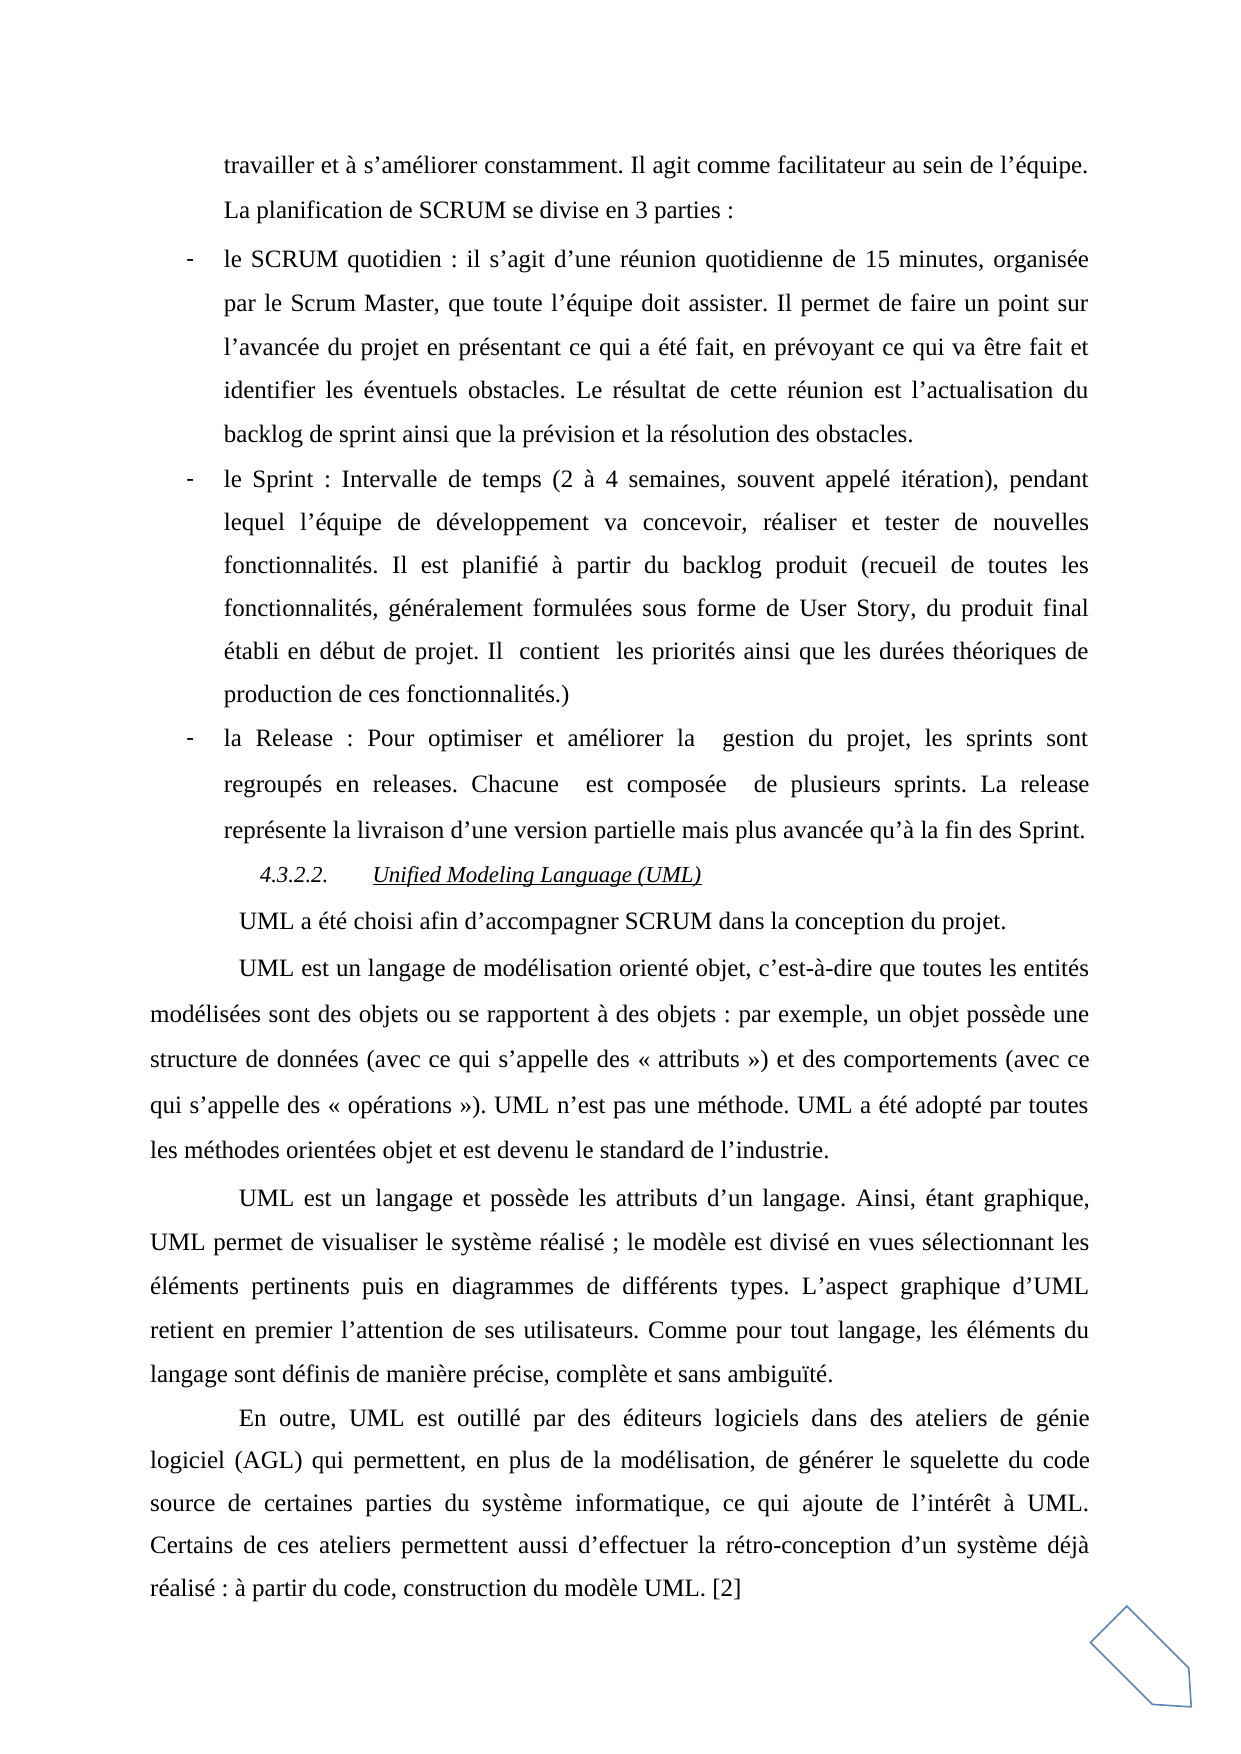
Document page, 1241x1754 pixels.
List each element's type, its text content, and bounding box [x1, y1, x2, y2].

list la Release : Pour optimiser et améliorer la gestion du projet, les sprints sont regroupés en releases. Chacune est composée de plusieurs sprints. La release représente la livraison d’une version partielle mais plus avancée qu’à la fin des Sprint. [186, 722, 1090, 844]
list le SCRUM quotidien : il s’agit d’une réunion quotidienne de 15 minutes, organisée par le Scrum Master, que toute l’équipe doit assister. Il permet de faire un point sur l’avancée du projet en présentant ce qui a été fait, en prévoyant ce qui va être fait et identifier les éventuels obstacles. Le résultat de cette réunion est l’actualisation du backlog de sprint ainsi que la prévision et la résolution des obstacles. [186, 243, 1090, 448]
list le Sprint : Intervalle de temps (2 à 4 semaines, souvent appelé itération), pendant lequel l’équipe de développement va concevoir, réaliser et tester de nouvelles fonctionnalités. Il est planifié à partir du backlog produit (recueil de toutes les fonctionnalités, généralement formulées sous forme de User Story, du produit final établi en début de projet. Il contient les priorités ainsi que les durées théoriques de production de ces fonctionnalités.) [186, 463, 1090, 707]
text UML est un langage et possède les attributs d’un langage. Ainsi, étant graphique, UML permet de visualiser le système réalisé ; le modèle est divisé en vues sélectionnant les éléments pertinents puis en diagrammes de différents types. L’aspect graphique d’UML retient en premier l’attention de ses utilisateurs. Comme pour tout langage, les éléments du langage sont définis de manière précise, complète et sans ambiguïté. [150, 1183, 1090, 1388]
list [186, 150, 1090, 224]
text En outre, UML est outillé par des éditeurs logiciels dans des ateliers de génie logiciel (AGL) qui permettent, en plus de la modélisation, de générer le squelette du code source de certaines parties du système informatique, ce qui ajoute de l’intérêt à UML. Certains de ces ateliers permettent aussi d’effectuer la rétro-conception d’un système déjà réalisé : à partir du code, construction du modèle UML. [2] [150, 1403, 1091, 1602]
text UML est un langage de modélisation orienté objet, c’est-à-dire que toutes les entités modélisées sont des objets ou se rapportent à des objets : par exemple, un objet possède une structure de données (avec ce qui s’appelle des « attributs ») et des comportements (avec ce qui s’appelle des « opérations »). UML n’est pas une méthode. UML a été adopté par toutes les méthodes orientées objet et est devenu le standard de l’industrie. [150, 953, 1090, 1164]
text UML a été choisi afin d’accompagner SCRUM dans la conception du projet. [157, 906, 1088, 934]
subtitle 4.3.2.2. Unified Modeling Language (UML) [150, 861, 1139, 887]
